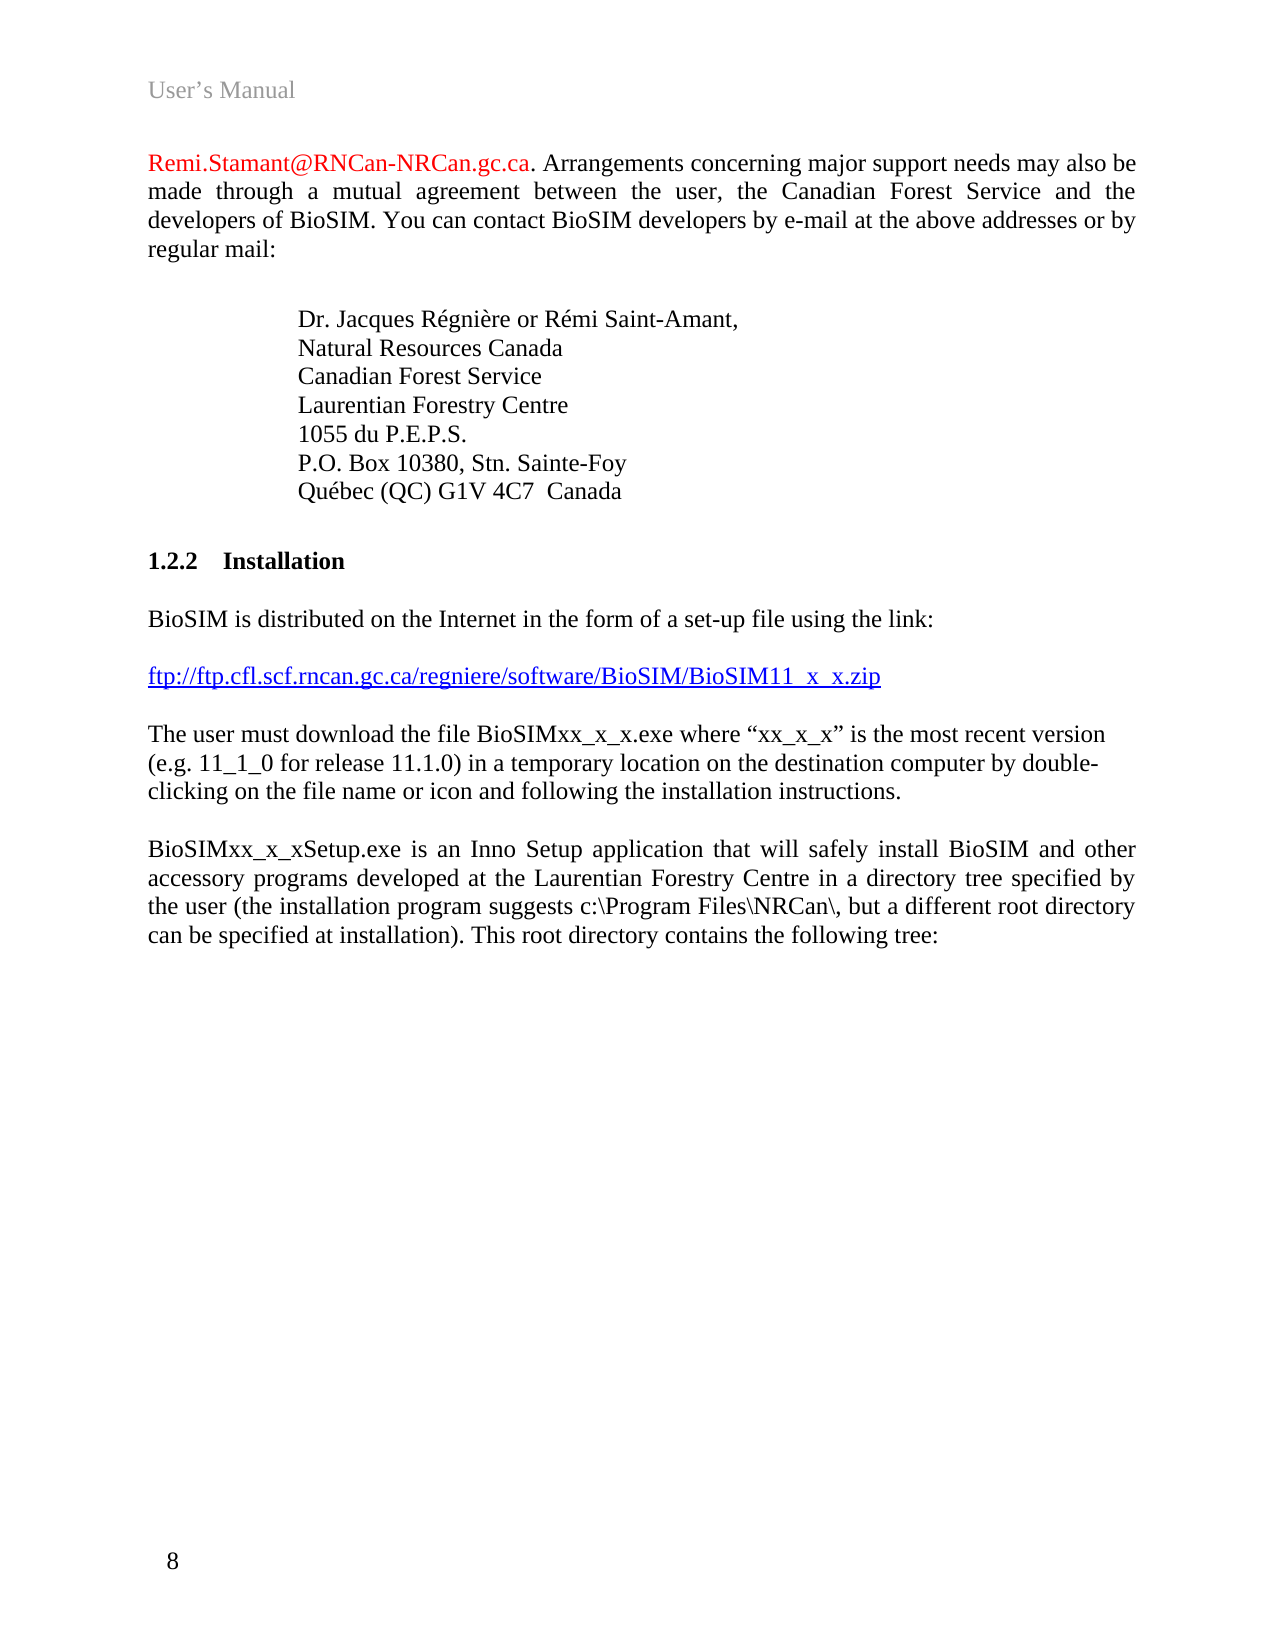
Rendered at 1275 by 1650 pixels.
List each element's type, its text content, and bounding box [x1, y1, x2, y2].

text 1055 du P.E.P.S. [298, 419, 987, 448]
text Natural Resources Canada [298, 333, 987, 361]
text Laurentian Forestry Centre [298, 390, 987, 419]
text The user must download the file BioSIMxx_x_x.exe where “xx_x_x” is the most recent version (e.g. 11_1_0 for release 11.1.0) in a temporary location on the destination computer by double-clicking on the file name or icon and following the installation instructions. [148, 719, 1137, 805]
text Québec (QC) G1V 4C7 Canada [298, 476, 987, 505]
text Dr. Jacques Régnière or Rémi Saint-Amant, [298, 304, 987, 333]
text Canadian Forest Service [298, 361, 987, 390]
text P.O. Box 10380, Stn. Sainte-Foy [298, 448, 987, 476]
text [148, 148, 1137, 263]
text BioSIMxx_x_xSetup.exe is an Inno Setup application that will safely install BioSIM and other accessory programs developed at the Laurentian Forestry Centre in a directory tree specified by the user (the installation program suggests c:\Program Files\NRCan\, but a different root directory can be specified at installation). This root directory contains the following tree: [148, 834, 1137, 949]
subtitle Installation [148, 546, 1137, 575]
text BioSIM is distributed on the Internet in the form of a set-up file using the link: [148, 604, 1137, 633]
text ftp://ftp.cfl.scf.rncan.gc.ca/regniere/software/BioSIM/BioSIM11_x_x.zip [148, 661, 1137, 690]
